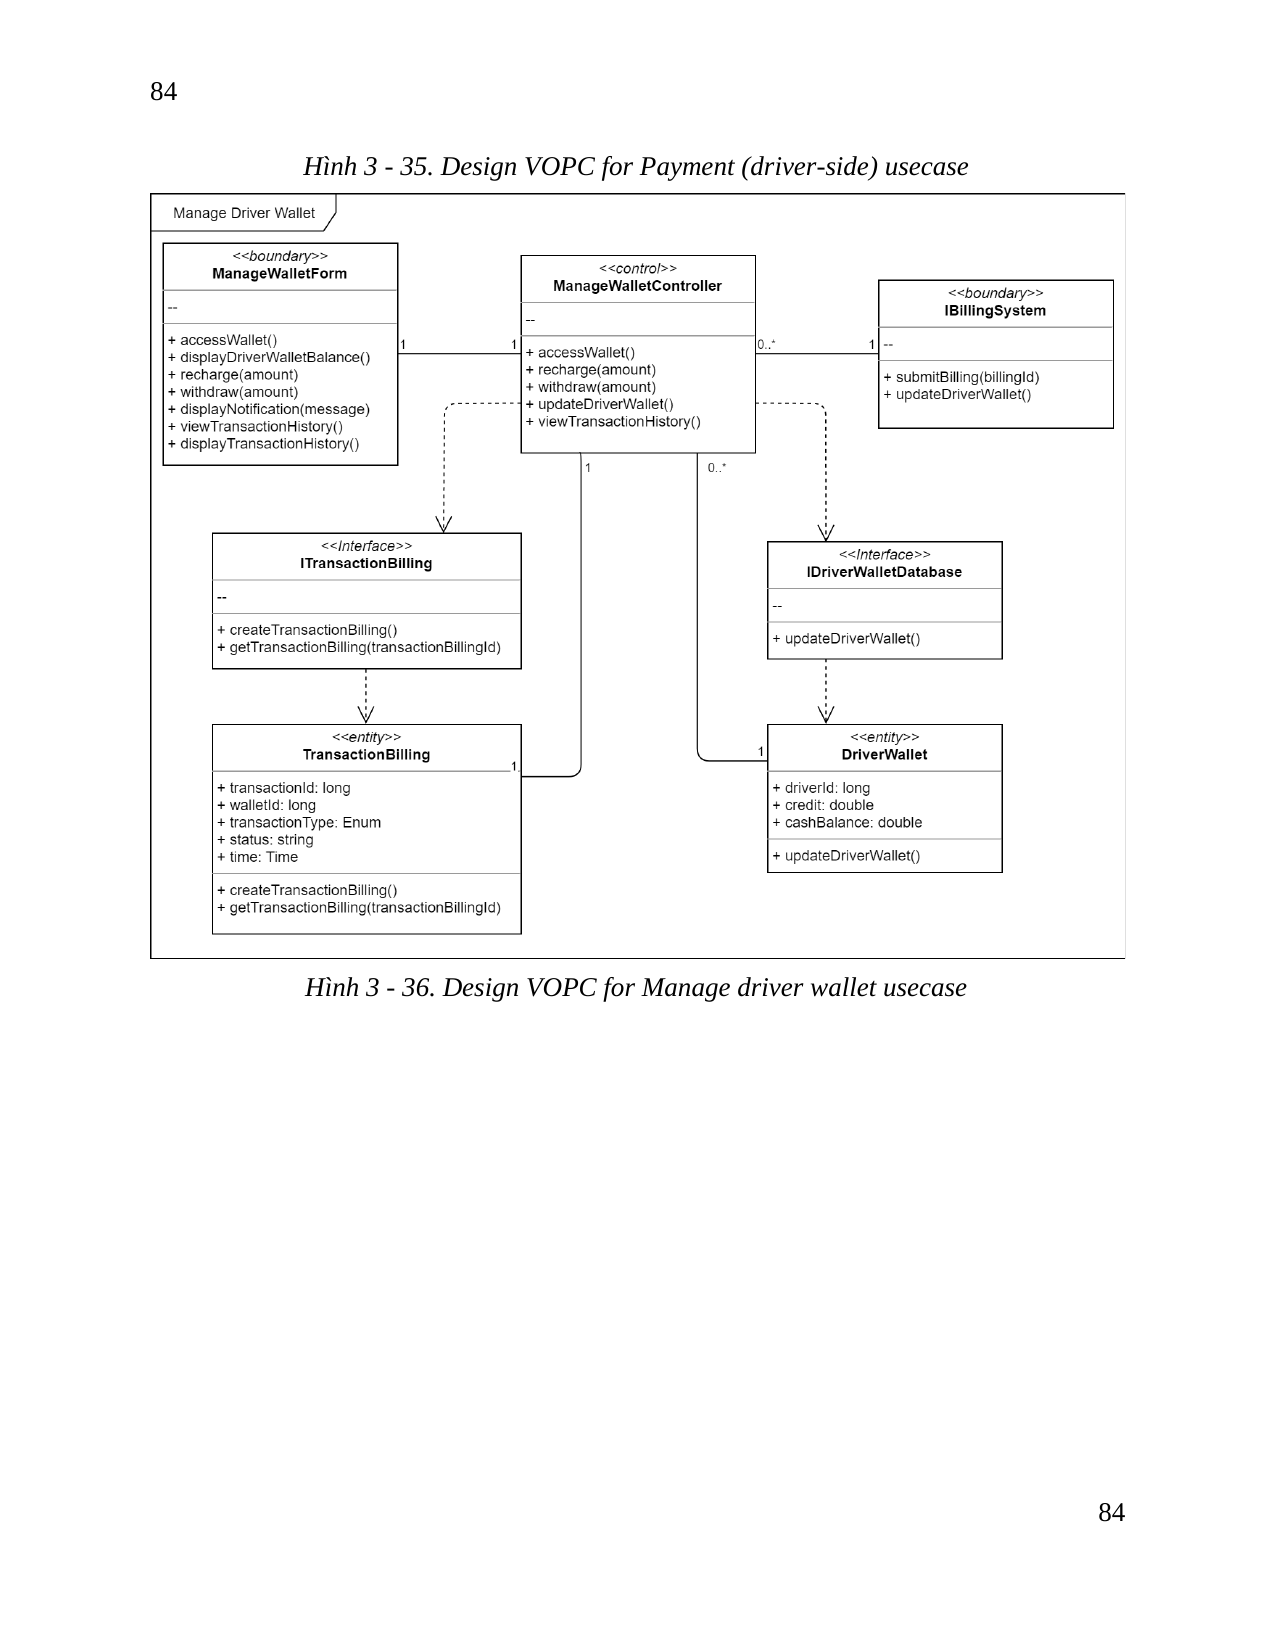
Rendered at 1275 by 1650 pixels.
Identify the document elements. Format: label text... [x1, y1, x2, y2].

text Hình 3 - 36. Design VOPC for Manage driver wallet usecase [150, 971, 1125, 1002]
text Hình 3 - 35. Design VOPC for Payment (driver-side) usecase [150, 150, 1125, 181]
picture [150, 193, 1125, 959]
